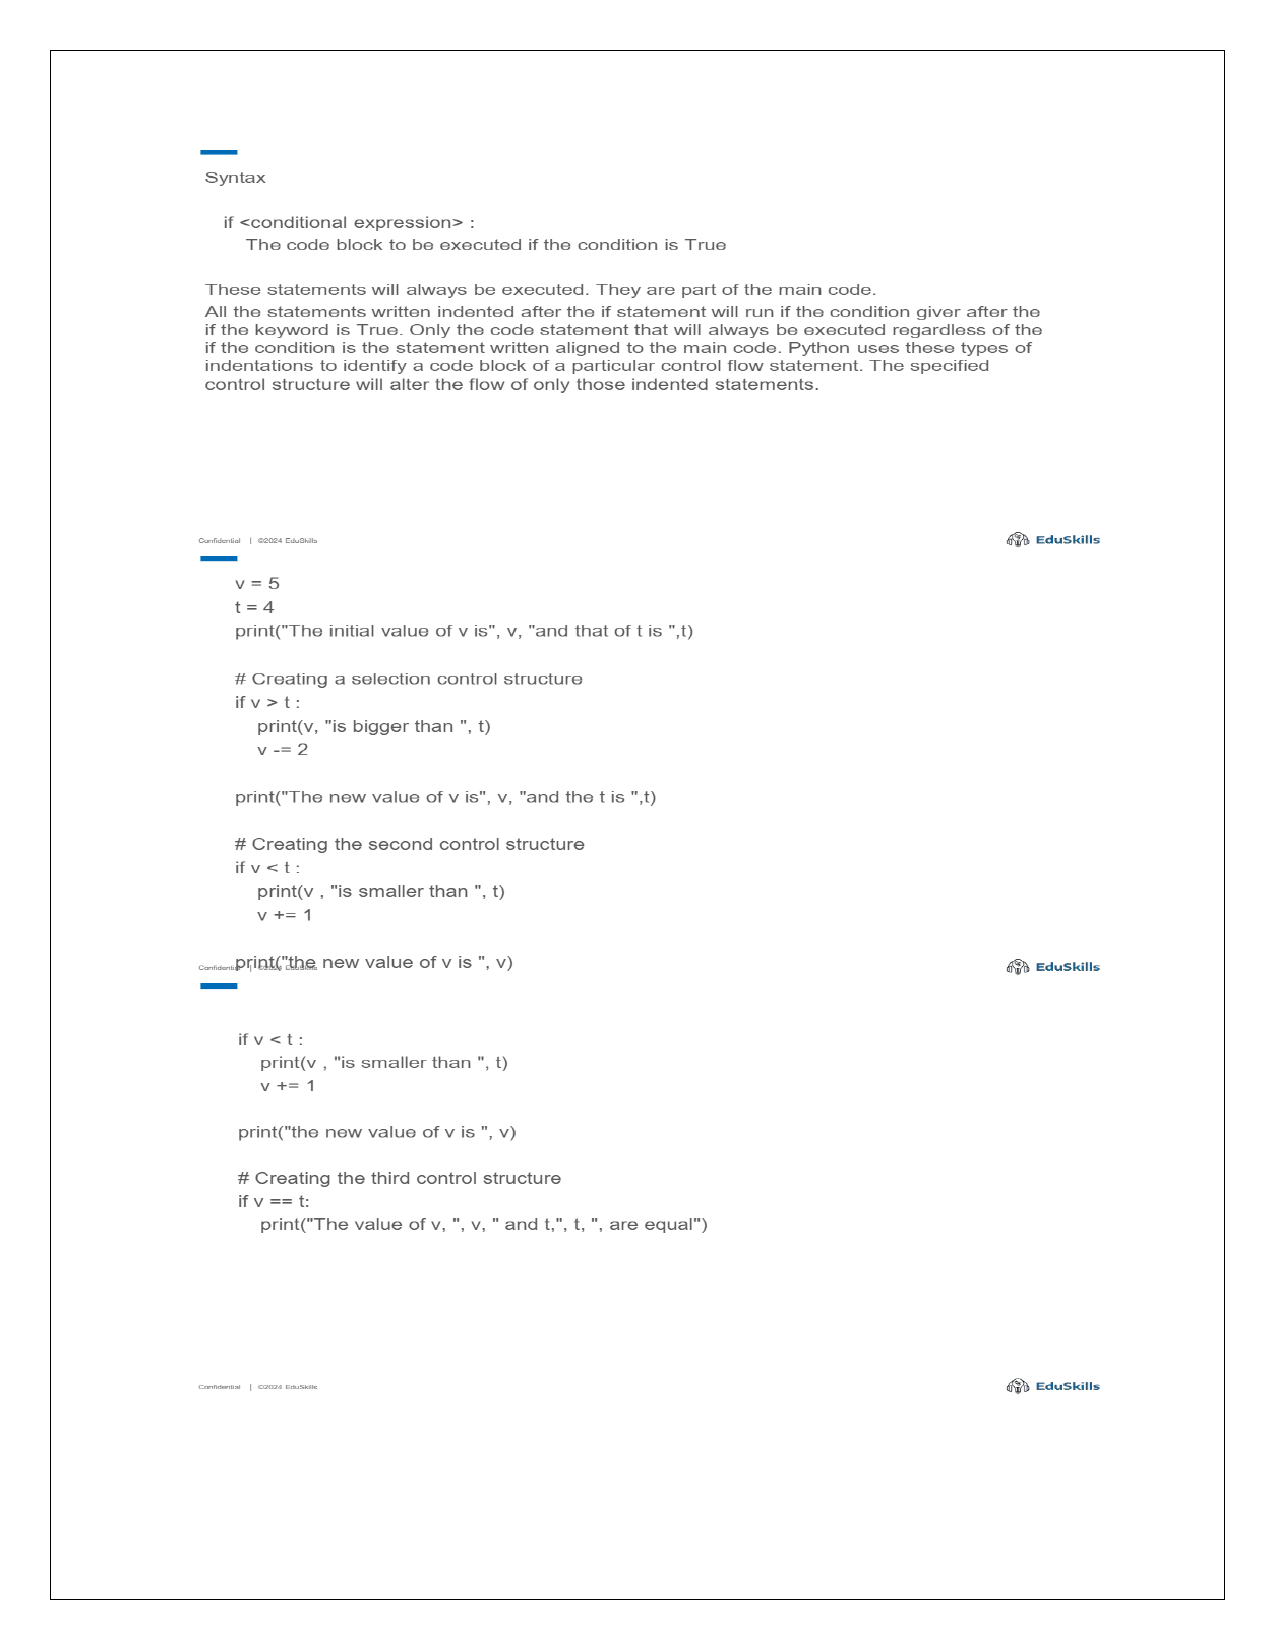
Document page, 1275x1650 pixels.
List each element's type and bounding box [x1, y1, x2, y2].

picture [150, 150, 1126, 552]
picture [150, 556, 1126, 980]
picture [150, 983, 1126, 1399]
